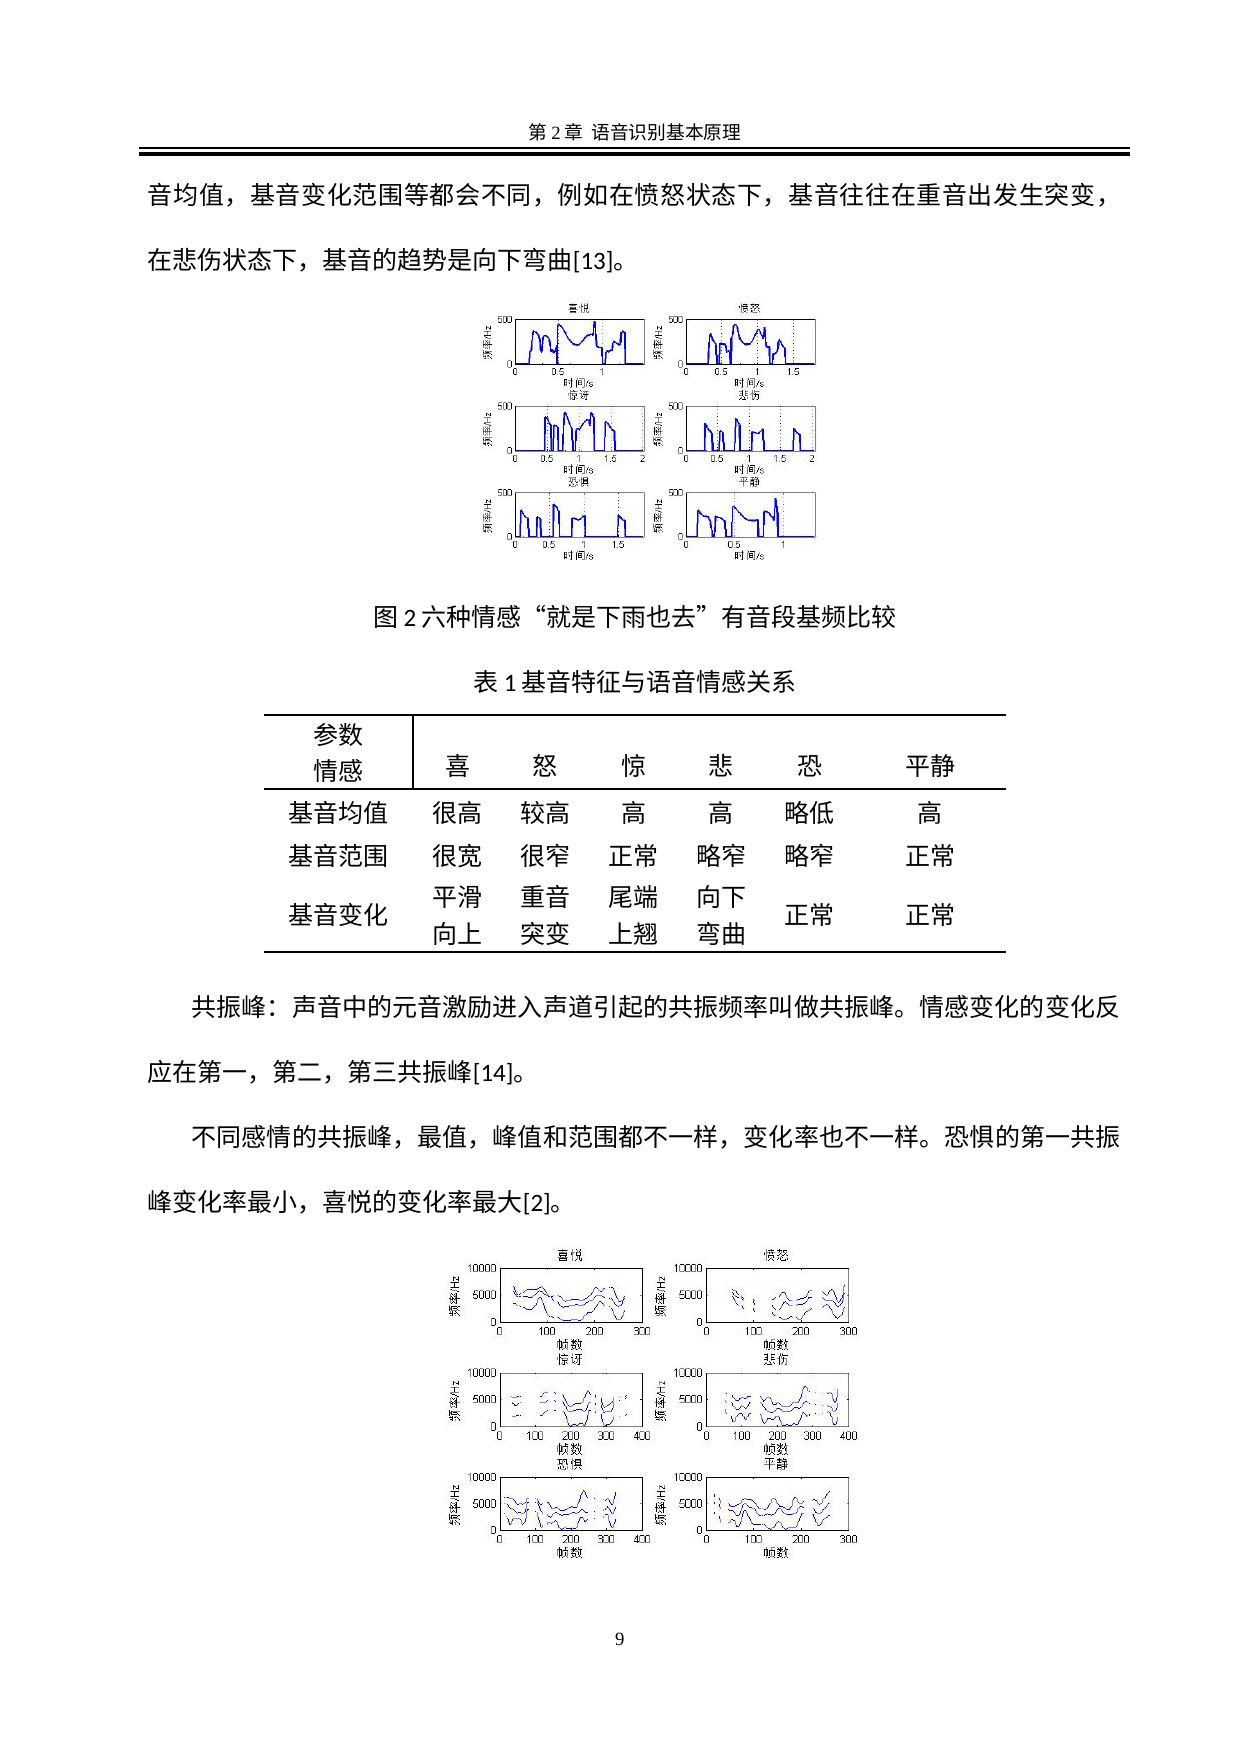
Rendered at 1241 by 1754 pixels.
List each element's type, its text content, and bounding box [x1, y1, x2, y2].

text 表1基音特征与语音情感关系 [148, 648, 1122, 713]
table_cell 基音范围 [264, 833, 413, 876]
picture [463, 290, 851, 579]
table_header 喜 [414, 716, 501, 788]
text 不同感情的共振峰，最值，峰值和范围都不一样，变化率也不一样。恐惧的第一共振峰变化率最小，喜悦的变化率最大[2]。 [148, 1103, 1122, 1233]
text 图2 六种情感“就是下雨也去”有音段基频比较 [148, 583, 1122, 648]
table_cell 略低 [765, 790, 853, 833]
picture [425, 1233, 894, 1581]
table_header 怒 [501, 716, 589, 788]
table_cell 很窄 [501, 833, 589, 876]
table_cell 正常 [765, 876, 853, 951]
table_cell 较高 [501, 790, 589, 833]
table_cell 高 [853, 790, 1006, 833]
table_cell 高 [677, 790, 765, 833]
table_header 惊 [589, 716, 677, 788]
table_cell 向下弯曲 [677, 876, 765, 951]
table_cell 正常 [589, 833, 677, 876]
table_header 参数 情感 [264, 716, 412, 788]
table_cell 尾端上翘 [589, 876, 677, 951]
table_cell 很高 [413, 790, 501, 833]
text 共振峰：声音中的元音激励进入声道引起的共振频率叫做共振峰。情感变化的变化反应在第一，第二，第三共振峰[14]。 [148, 973, 1122, 1103]
table_cell 很宽 [413, 833, 501, 876]
table_cell 重音突变 [501, 876, 589, 951]
table_cell 平滑向上 [413, 876, 501, 951]
table_cell 高 [589, 790, 677, 833]
table_cell 基音变化 [264, 876, 413, 951]
table_cell 略窄 [677, 833, 765, 876]
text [148, 161, 1122, 291]
table_cell 基音均值 [264, 790, 413, 833]
table_header 悲 [677, 716, 765, 788]
table_header 恐 [765, 716, 853, 788]
table_cell 略窄 [765, 833, 853, 876]
table_cell 正常 [853, 833, 1006, 876]
table_header 平静 [853, 716, 1006, 788]
table_cell 正常 [853, 876, 1006, 951]
